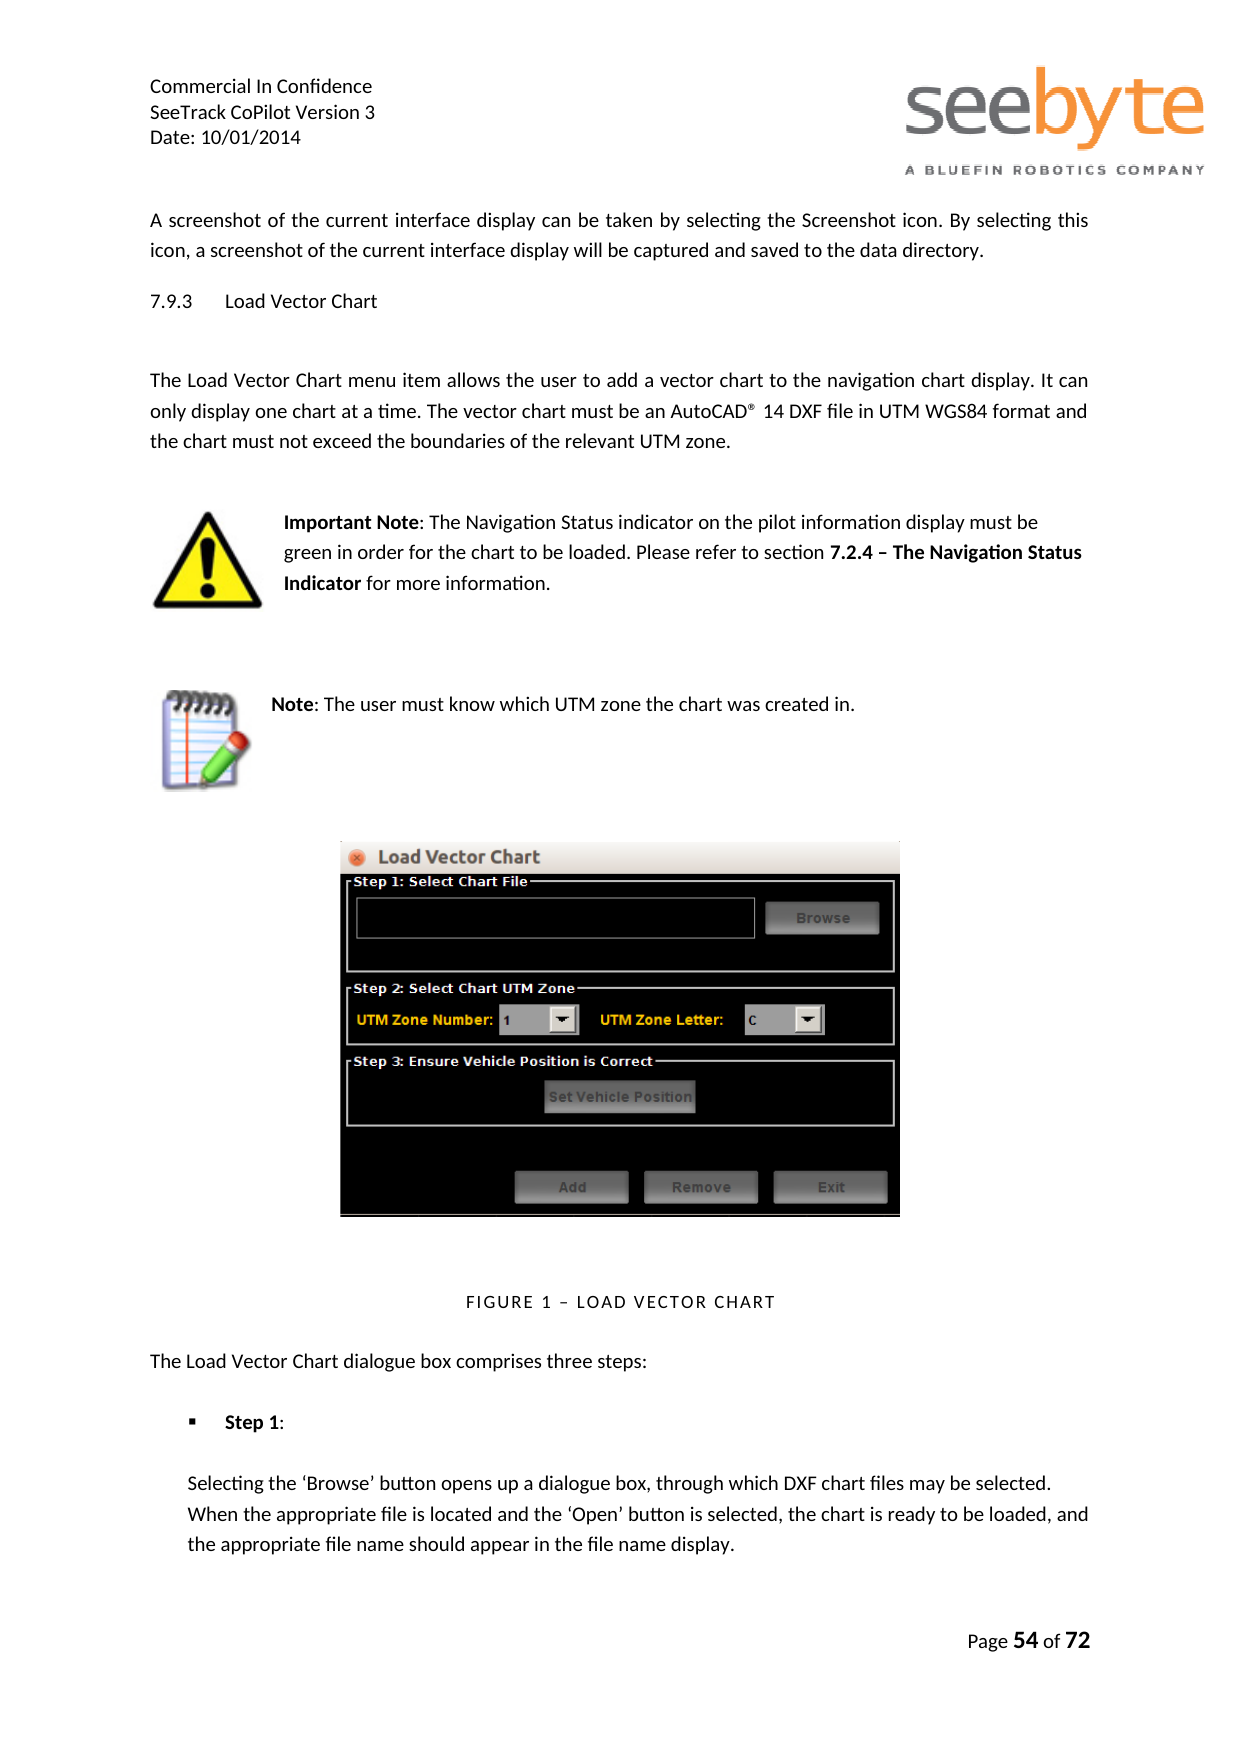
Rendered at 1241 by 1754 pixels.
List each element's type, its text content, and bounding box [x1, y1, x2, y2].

picture [340, 841, 900, 1217]
text When the appropriate file is located and the ‘Open’ button is selected, the chart is ready to be loaded, and the appropriate file name should appear in the file name display. [187, 1501, 1090, 1557]
text Selecting the ‘Browse’ button opens up a dialogue box, through which DXF chart files may be selected. [187, 1470, 1090, 1496]
picture [896, 58, 1213, 181]
picture [150, 509, 265, 612]
picture [150, 690, 253, 792]
subtitle Load Vector Chart [150, 288, 1090, 314]
text Note: The user must know which UTM zone the chart was created in. [253, 691, 1090, 717]
text A screenshot of the current interface display can be taken by selecting the Screenshot icon. By selecting this icon, a screenshot of the current interface display will be captured and saved to the data directory. [150, 207, 1090, 263]
text The Load Vector Chart menu item allows the user to add a vector chart to the navigation chart display. It can only display one chart at a time. The vector chart must be an AutoCAD® 14 DXF file in UTM WGS84 format and the chart must not exceed the boundaries of the relevant UTM zone. [150, 368, 1090, 454]
list Step 1: [187, 1409, 1090, 1435]
text Important Note: The Navigation Status indicator on the pilot information display must be green in order for the chart to be loaded. Please refer to section 7.2.4 – The Navigation Status Indicator for more information. [265, 509, 1090, 595]
text The Load Vector Chart dialogue box comprises three steps: [150, 1349, 1090, 1374]
